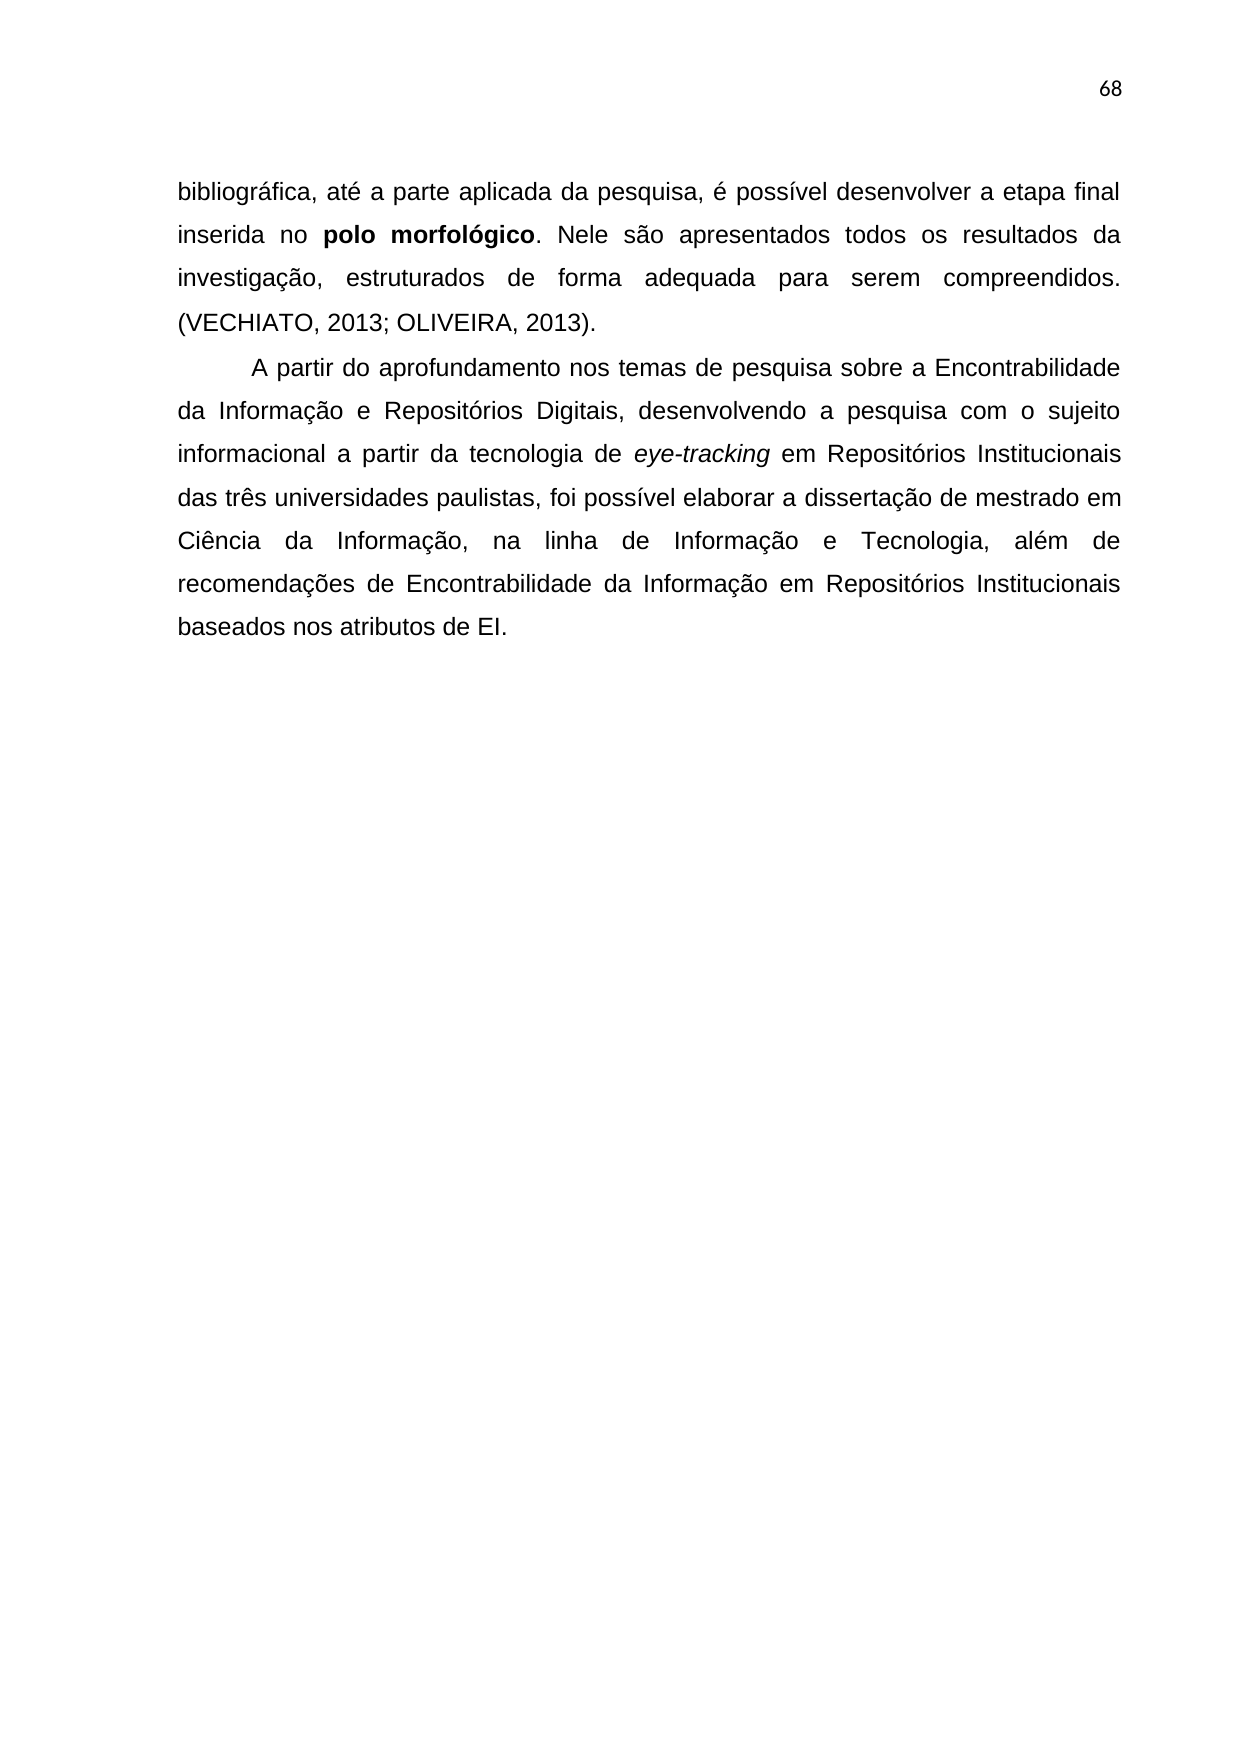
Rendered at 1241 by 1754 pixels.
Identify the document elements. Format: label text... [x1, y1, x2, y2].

text A partir do aprofundamento nos temas de pesquisa sobre a Encontrabilidade da Informação e Repositórios Digitais, desenvolvendo a pesquisa com o sujeito informacional a partir da tecnologia de eye-tracking em Repositórios Institucionais das três universidades paulistas, foi possível elaborar a dissertação de mestrado em Ciência da Informação, na linha de Informação e Tecnologia, além de recomendações de Encontrabilidade da Informação em Repositórios Institucionais baseados nos atributos de EI. [177, 353, 1122, 641]
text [177, 177, 1122, 338]
